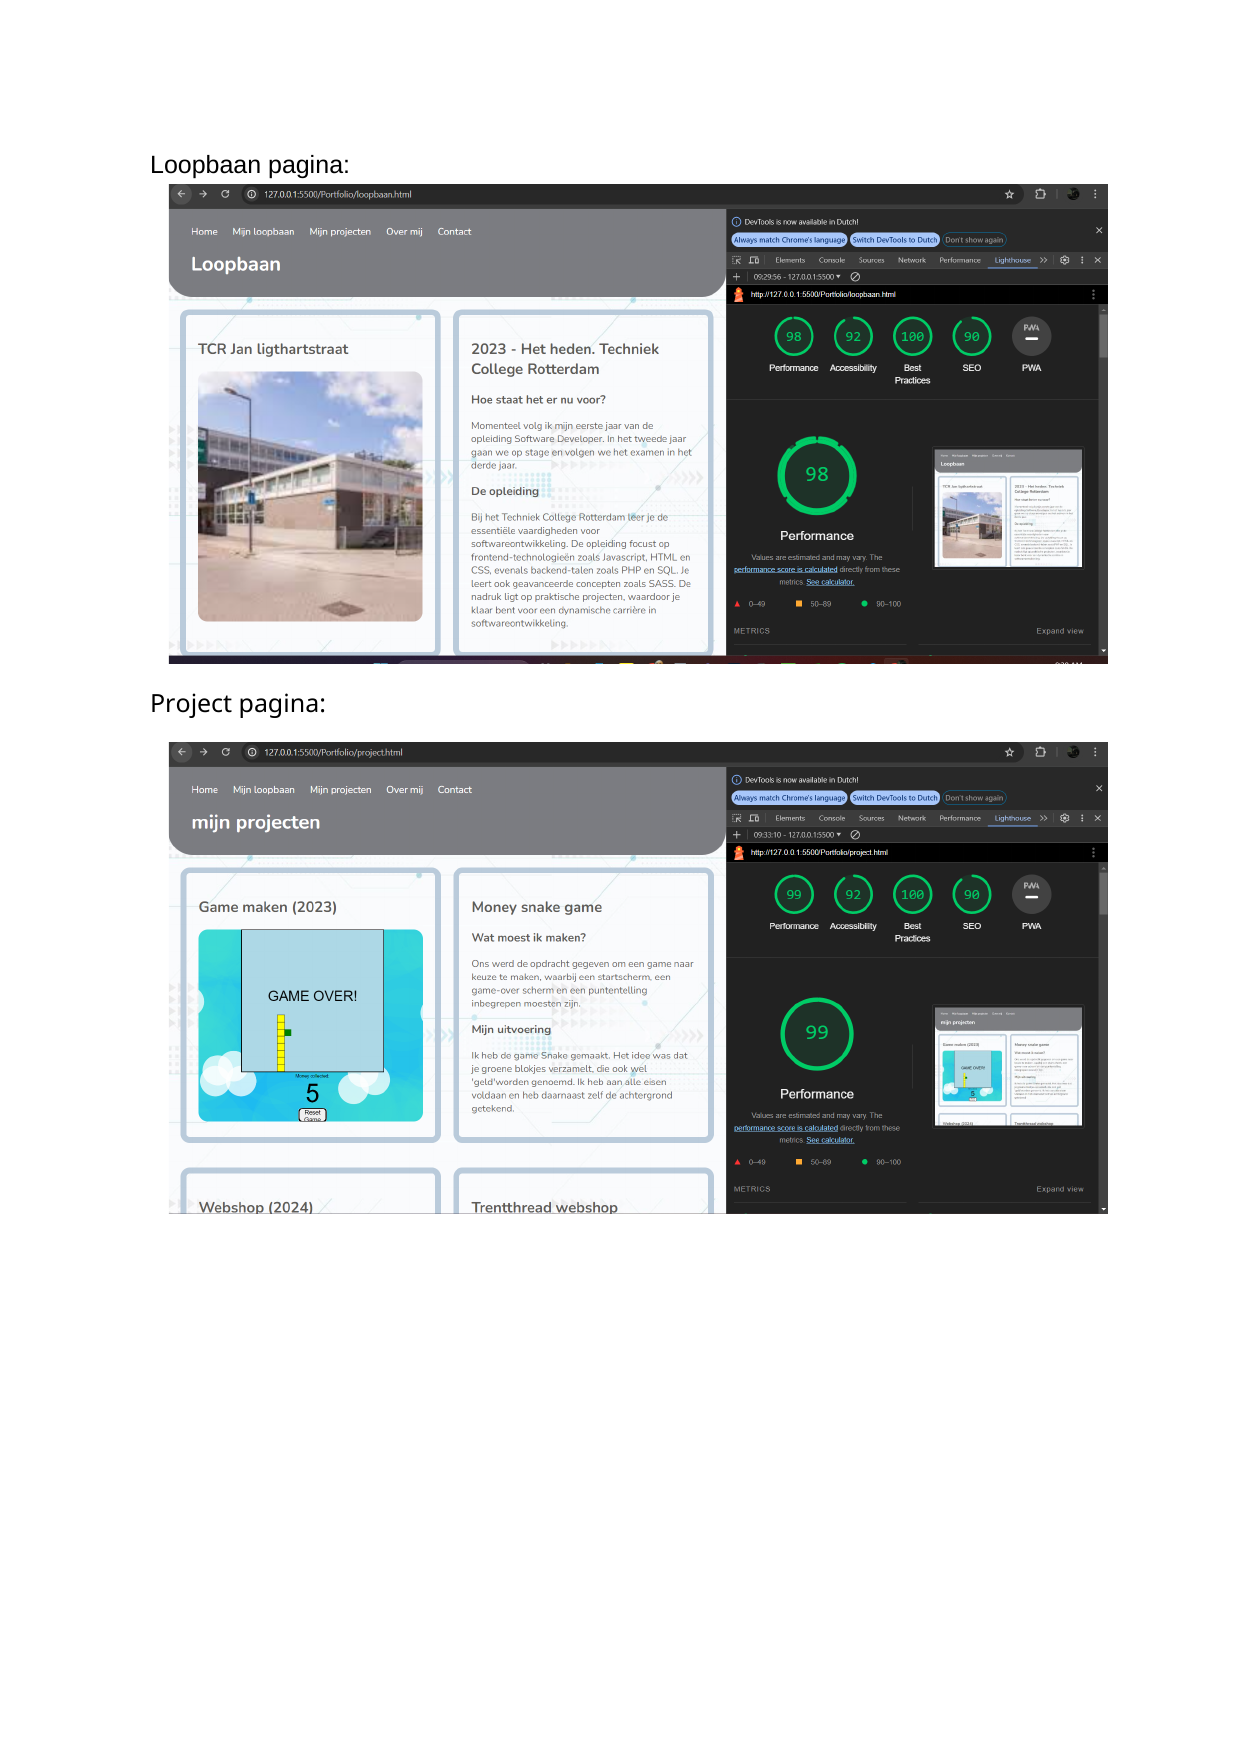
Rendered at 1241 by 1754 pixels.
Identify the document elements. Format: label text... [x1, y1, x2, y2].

text Loopbaan pagina: [150, 150, 1090, 664]
text Project pagina: [150, 686, 1090, 720]
